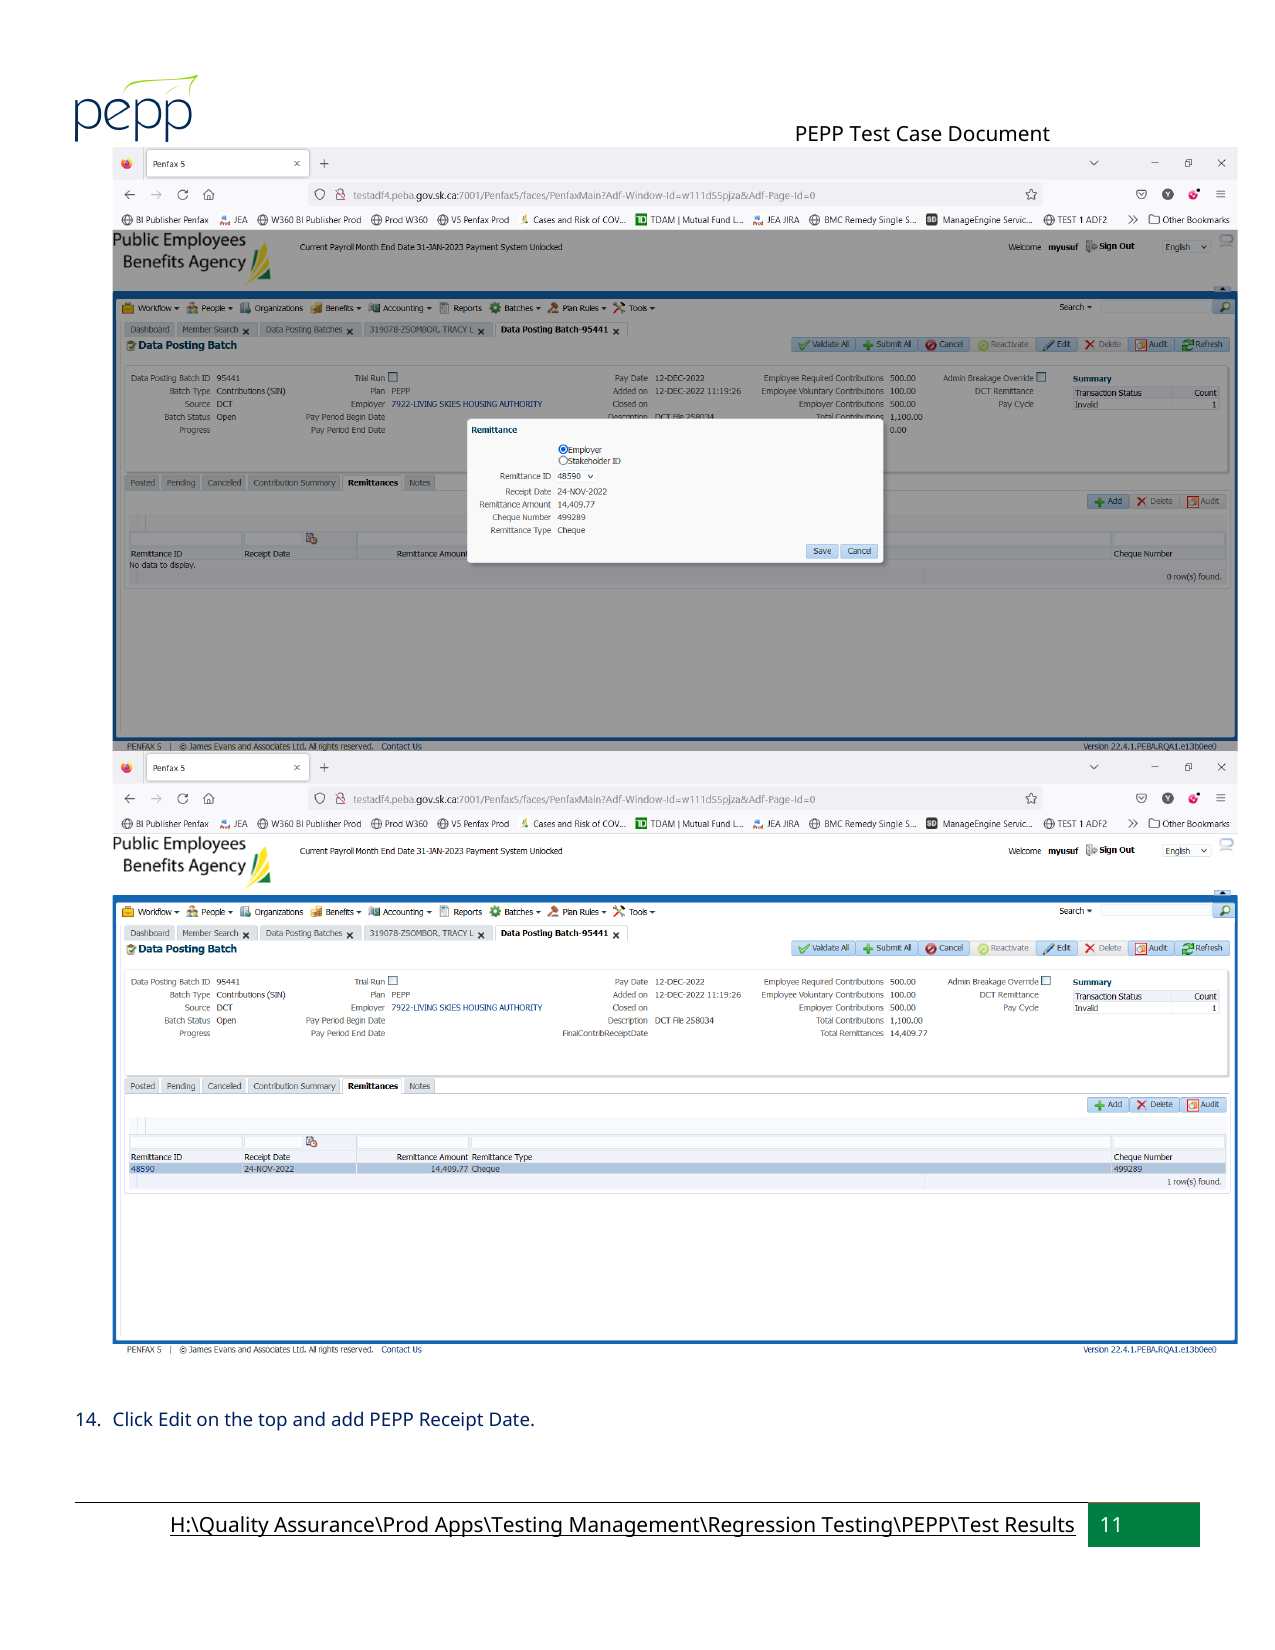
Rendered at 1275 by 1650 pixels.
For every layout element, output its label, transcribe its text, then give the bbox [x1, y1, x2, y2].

list Click Edit on the top and add PEPP Receipt Date. [75, 1406, 1200, 1431]
picture [112, 147, 1238, 1355]
picture [75, 75, 199, 142]
